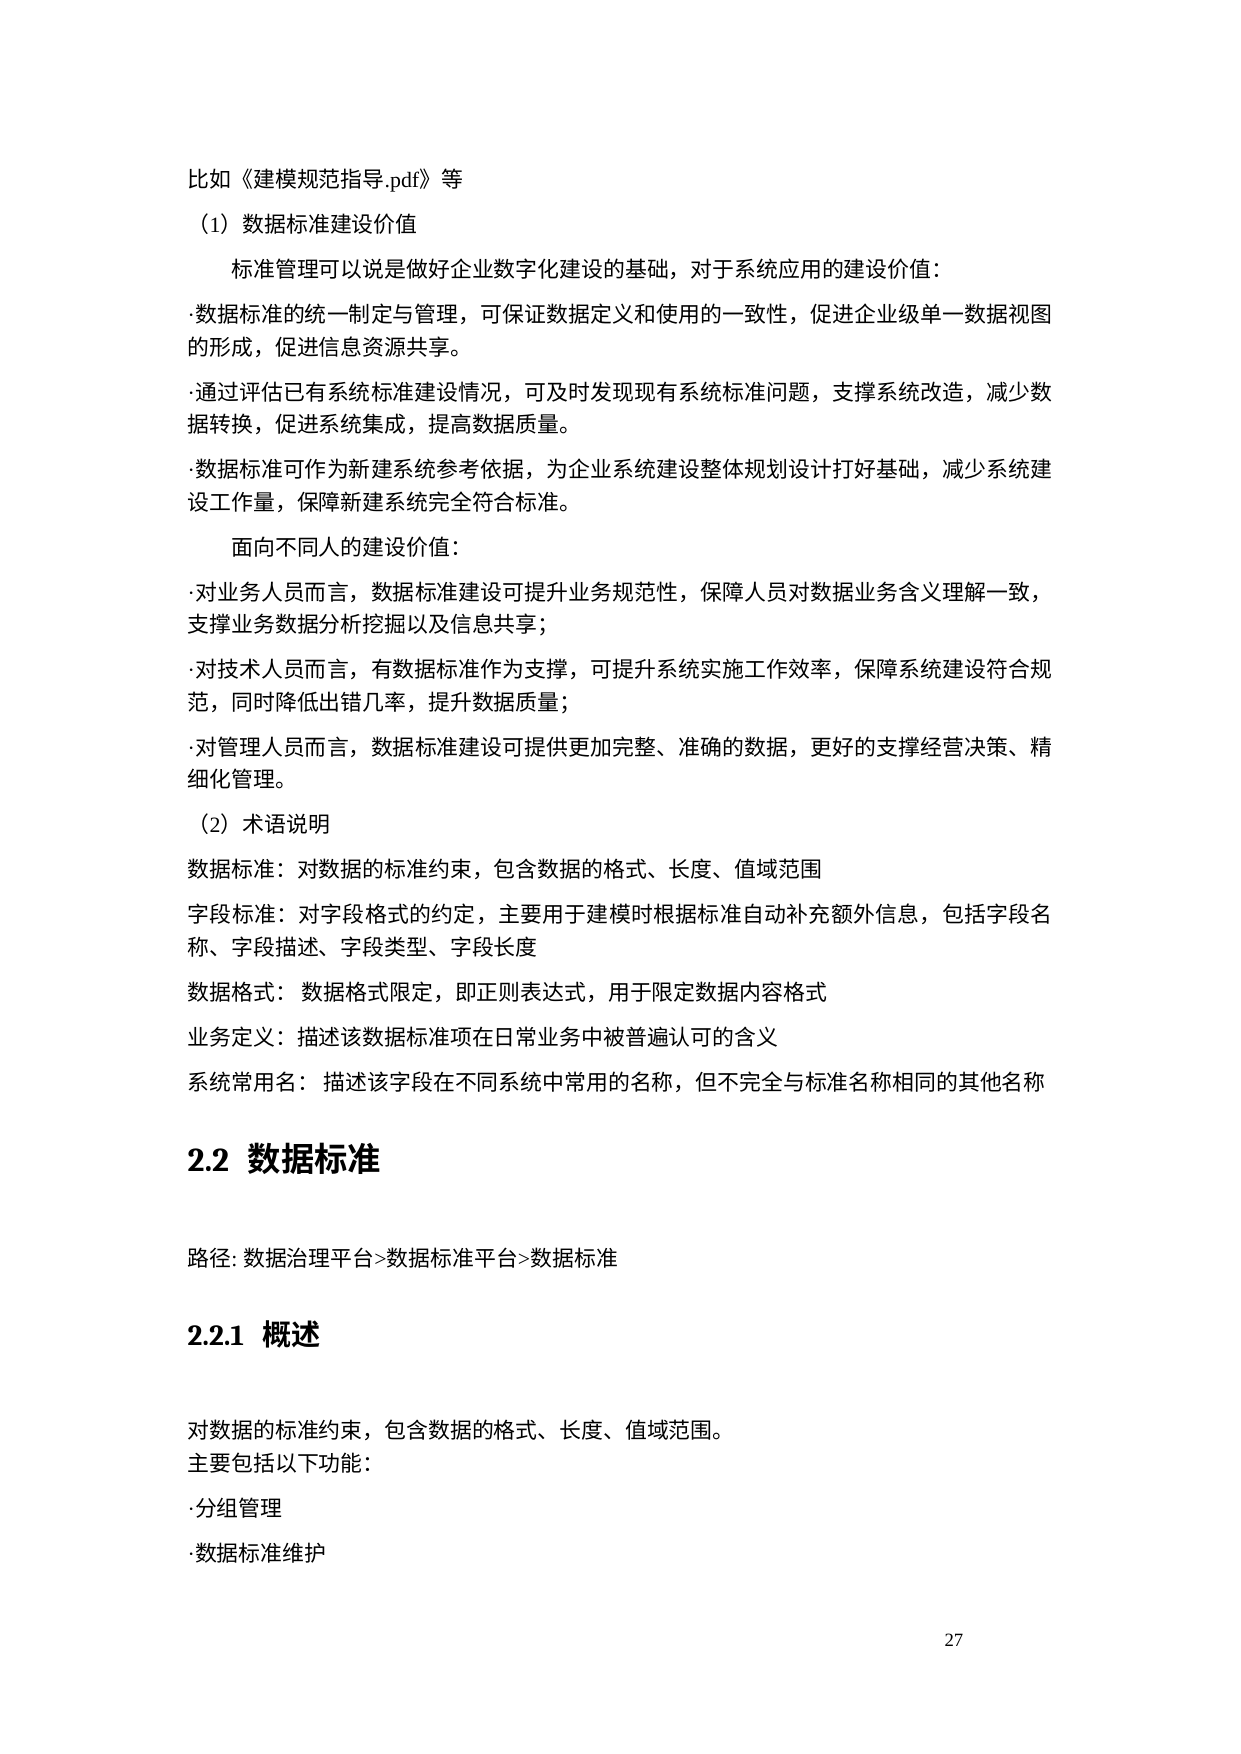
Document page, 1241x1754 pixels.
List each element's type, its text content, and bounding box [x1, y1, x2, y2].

text 业务定义：描述该数据标准项在日常业务中被普遍认可的含义 [187, 1019, 1053, 1052]
list ·对管理人员而言，数据标准建设可提供更加完整、准确的数据，更好的支撑经营决策、精细化管理。 [187, 729, 1053, 794]
list ·通过评估已有系统标准建设情况，可及时发现现有系统标准问题，支撑系统改造，减少数据转换，促进系统集成，提高数据质量。 [187, 374, 1053, 439]
subtitle 概述 [187, 1300, 1031, 1365]
list ·数据标准可作为新建系统参考依据，为企业系统建设整体规划设计打好基础，减少系统建设工作量，保障新建系统完全符合标准。 [187, 452, 1053, 517]
subtitle 数据标准 [187, 1124, 1031, 1189]
list ·分组管理 [187, 1491, 1053, 1523]
text 路径: 数据治理平台>数据标准平台>数据标准 [187, 1240, 1053, 1273]
text 面向不同人的建设价值： [187, 529, 1053, 562]
text 系统常用名： 描述该字段在不同系统中常用的名称，但不完全与标准名称相同的其他名称 [187, 1064, 1053, 1097]
text 数据格式： 数据格式限定，即正则表达式，用于限定数据内容格式 [187, 974, 1053, 1007]
text （2）术语说明 [187, 807, 1053, 839]
list ·对技术人员而言，有数据标准作为支撑，可提升系统实施工作效率，保障系统建设符合规范，同时降低出错几率，提升数据质量； [187, 652, 1053, 717]
text 对数据的标准约束，包含数据的格式、长度、值域范围。 主要包括以下功能： [187, 1413, 1053, 1478]
list ·对业务人员而言，数据标准建设可提升业务规范性，保障人员对数据业务含义理解一致，支撑业务数据分析挖掘以及信息共享； [187, 574, 1053, 639]
list ·数据标准维护 [187, 1536, 1053, 1568]
list ·数据标准的统一制定与管理，可保证数据定义和使用的一致性，促进企业级单一数据视图的形成，促进信息资源共享。 [187, 297, 1053, 362]
text 标准管理可以说是做好企业数字化建设的基础，对于系统应用的建设价值： [187, 252, 1053, 284]
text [187, 162, 1053, 194]
text （1）数据标准建设价值 [187, 207, 1053, 239]
text 字段标准：对字段格式的约定，主要用于建模时根据标准自动补充额外信息，包括字段名称、字段描述、字段类型、字段长度 [187, 897, 1053, 962]
text 数据标准：对数据的标准约束，包含数据的格式、长度、值域范围 [187, 852, 1053, 884]
